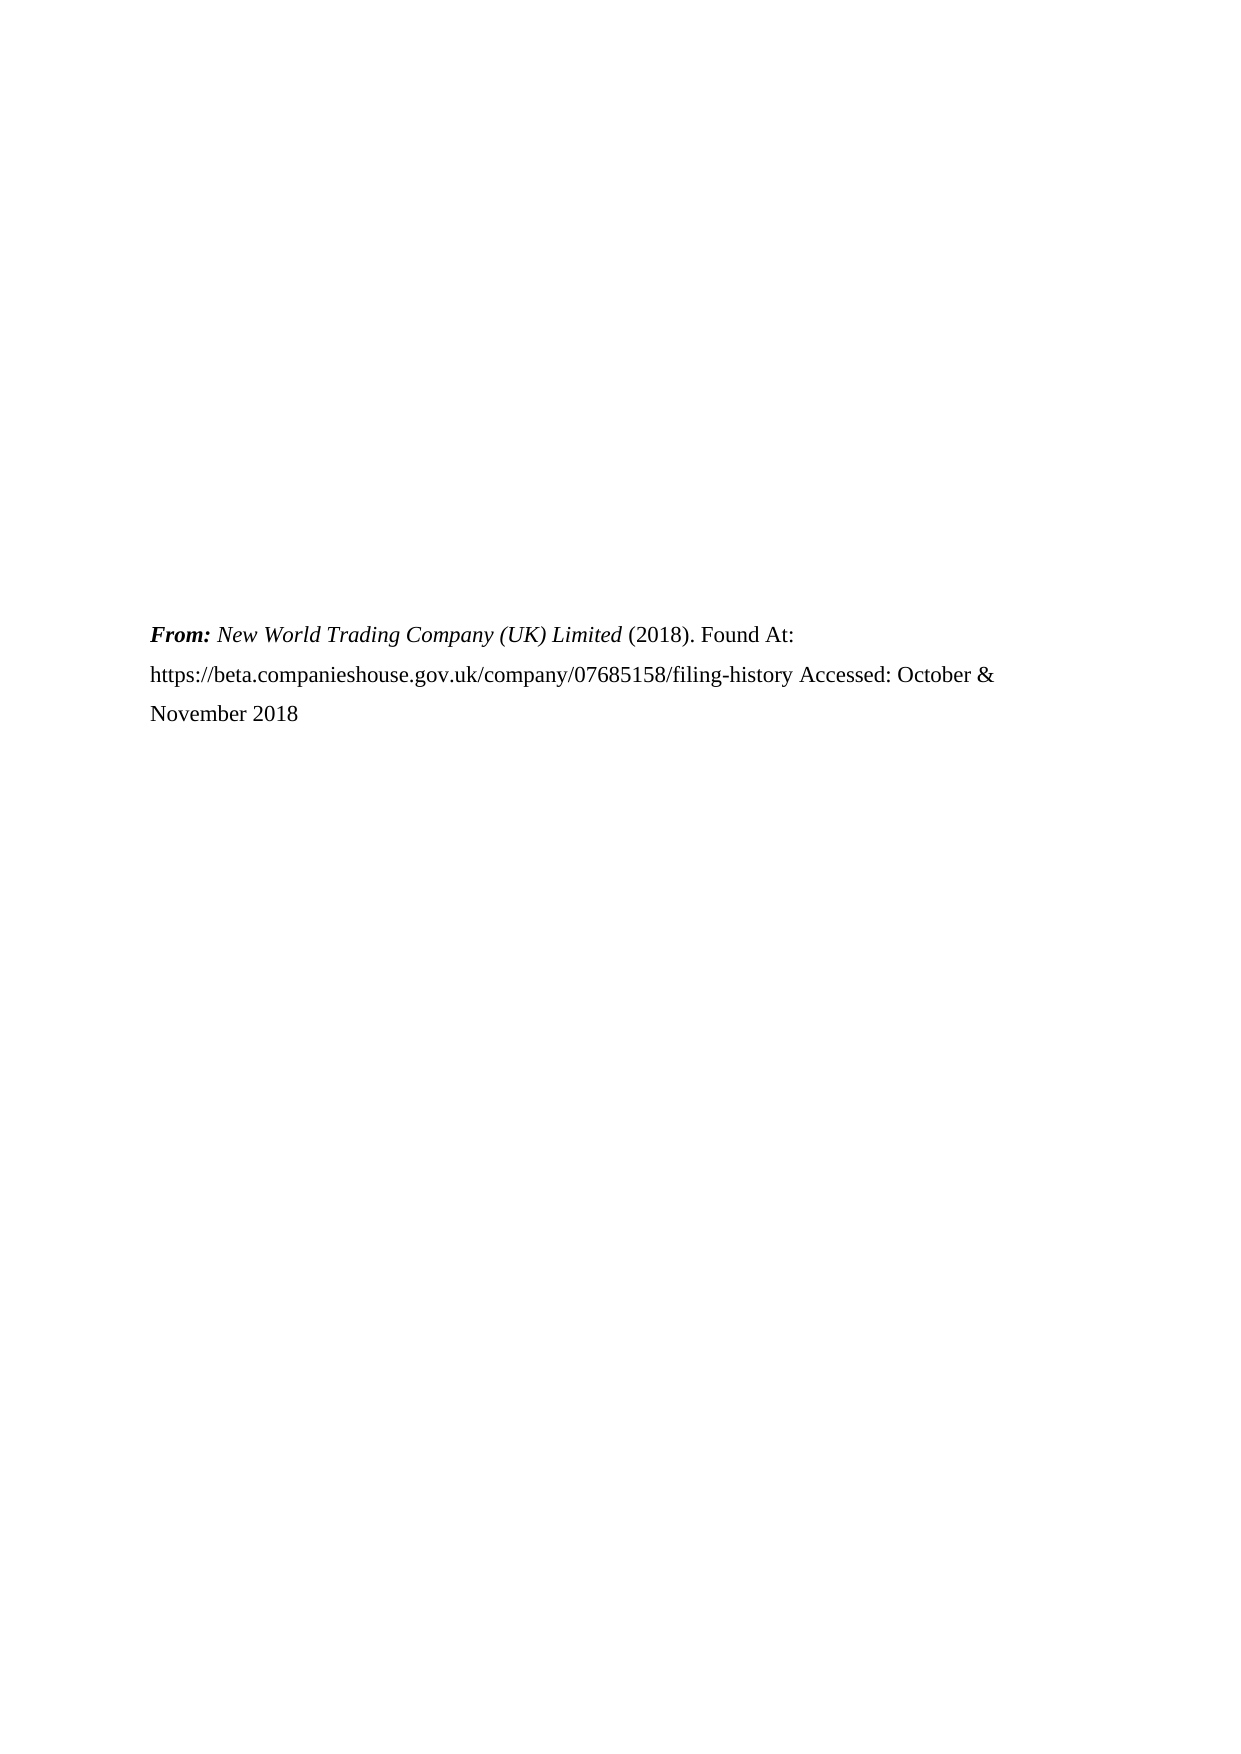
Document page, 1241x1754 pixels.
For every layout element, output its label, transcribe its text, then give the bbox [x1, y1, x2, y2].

text From: New World Trading Company (UK) Limited (2018). Found At: https://beta.companieshouse.gov.uk/company/07685158/filing-history Accessed: October & November 2018 [150, 621, 1090, 727]
